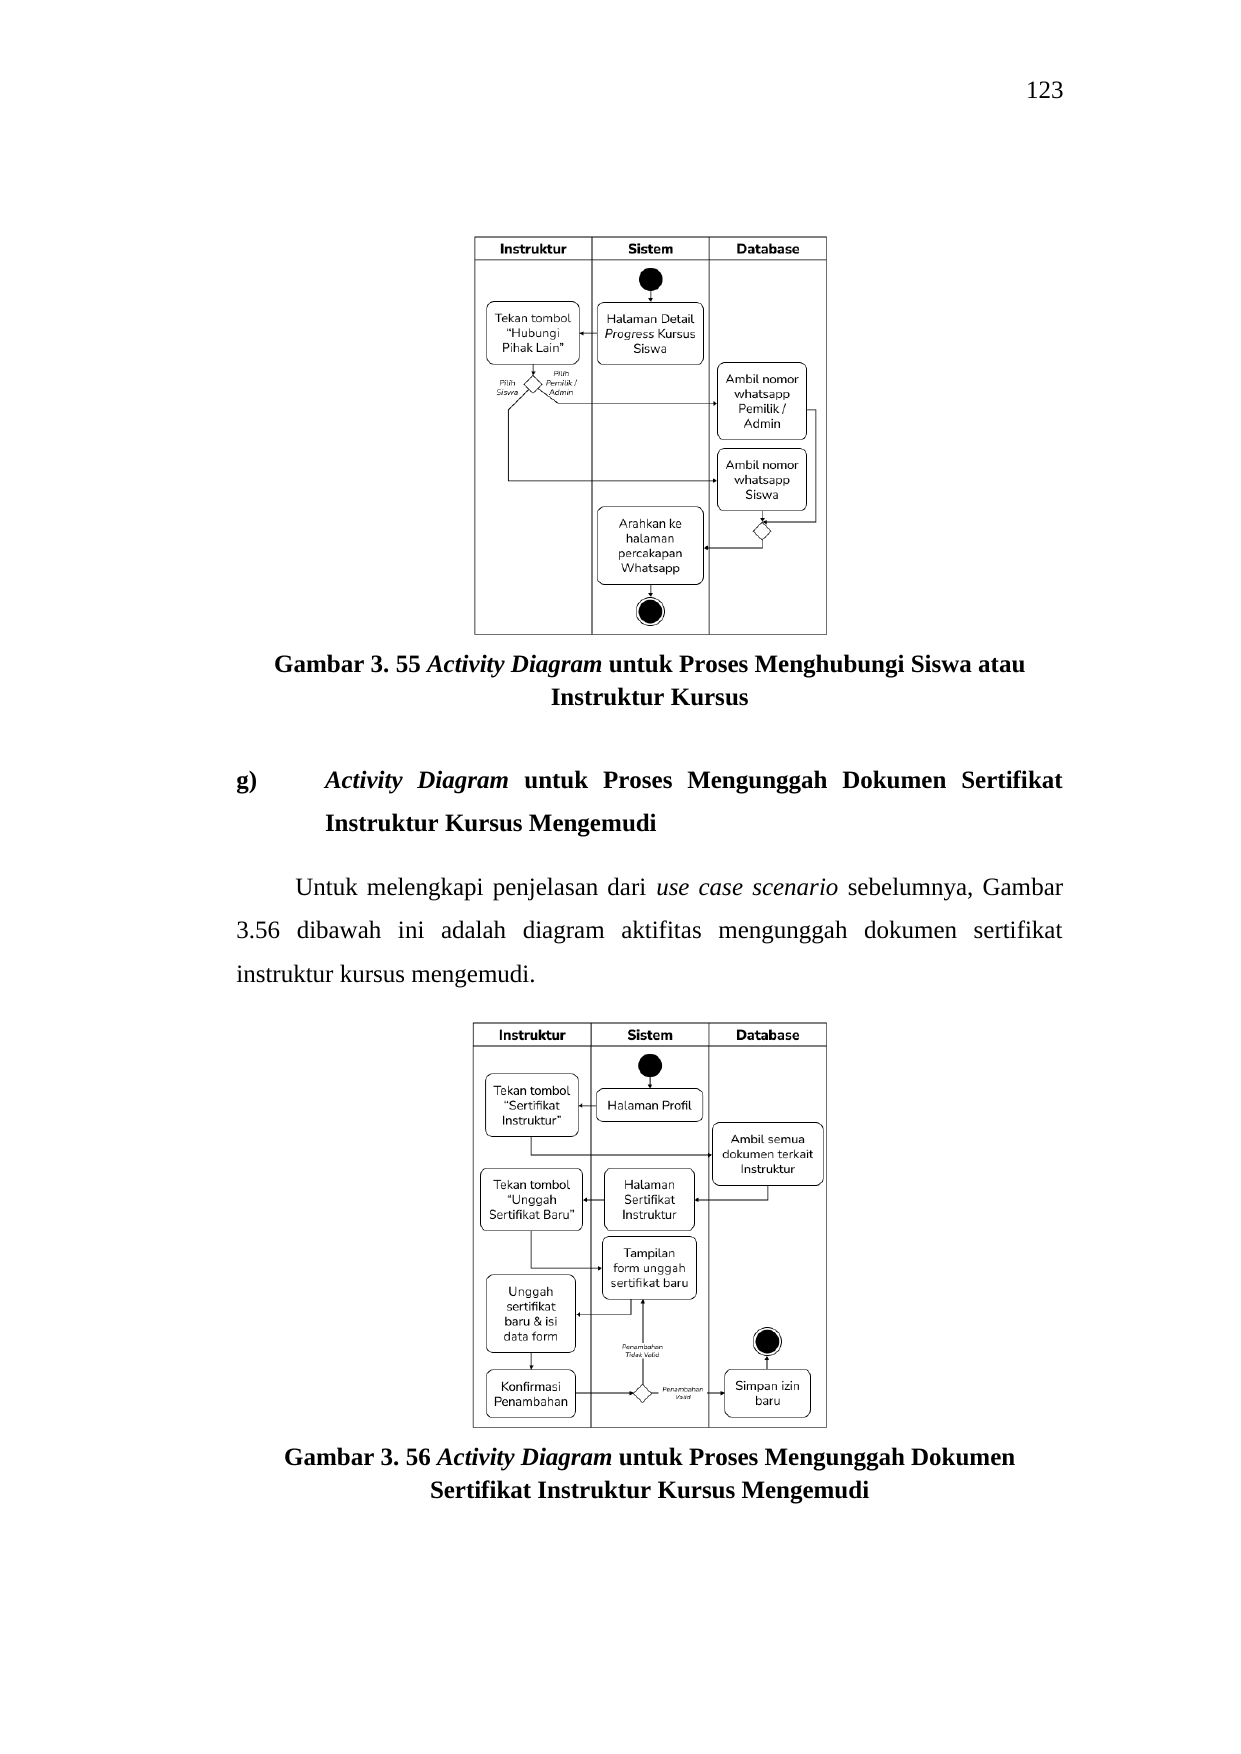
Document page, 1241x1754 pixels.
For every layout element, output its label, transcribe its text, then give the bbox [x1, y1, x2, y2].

picture [472, 236, 827, 635]
text Untuk melengkapi penjelasan dari use case scenario sebelumnya, Gambar 3.56 dibawah ini adalah diagram aktifitas mengunggah dokumen sertifikat instruktur kursus mengemudi. [236, 872, 1063, 987]
text Gambar 3. 55 Activity Diagram untuk Proses Menghubungi Siswa atau Instruktur Kursus [236, 649, 1063, 711]
text Gambar 3. 56 Activity Diagram untuk Proses Mengunggah Dokumen Sertifikat Instruktur Kursus Mengemudi [236, 1442, 1063, 1504]
picture [472, 1022, 827, 1428]
subtitle Activity Diagram untuk Proses Mengunggah Dokumen Sertifikat Instruktur Kursus Mengemudi [236, 765, 1063, 837]
